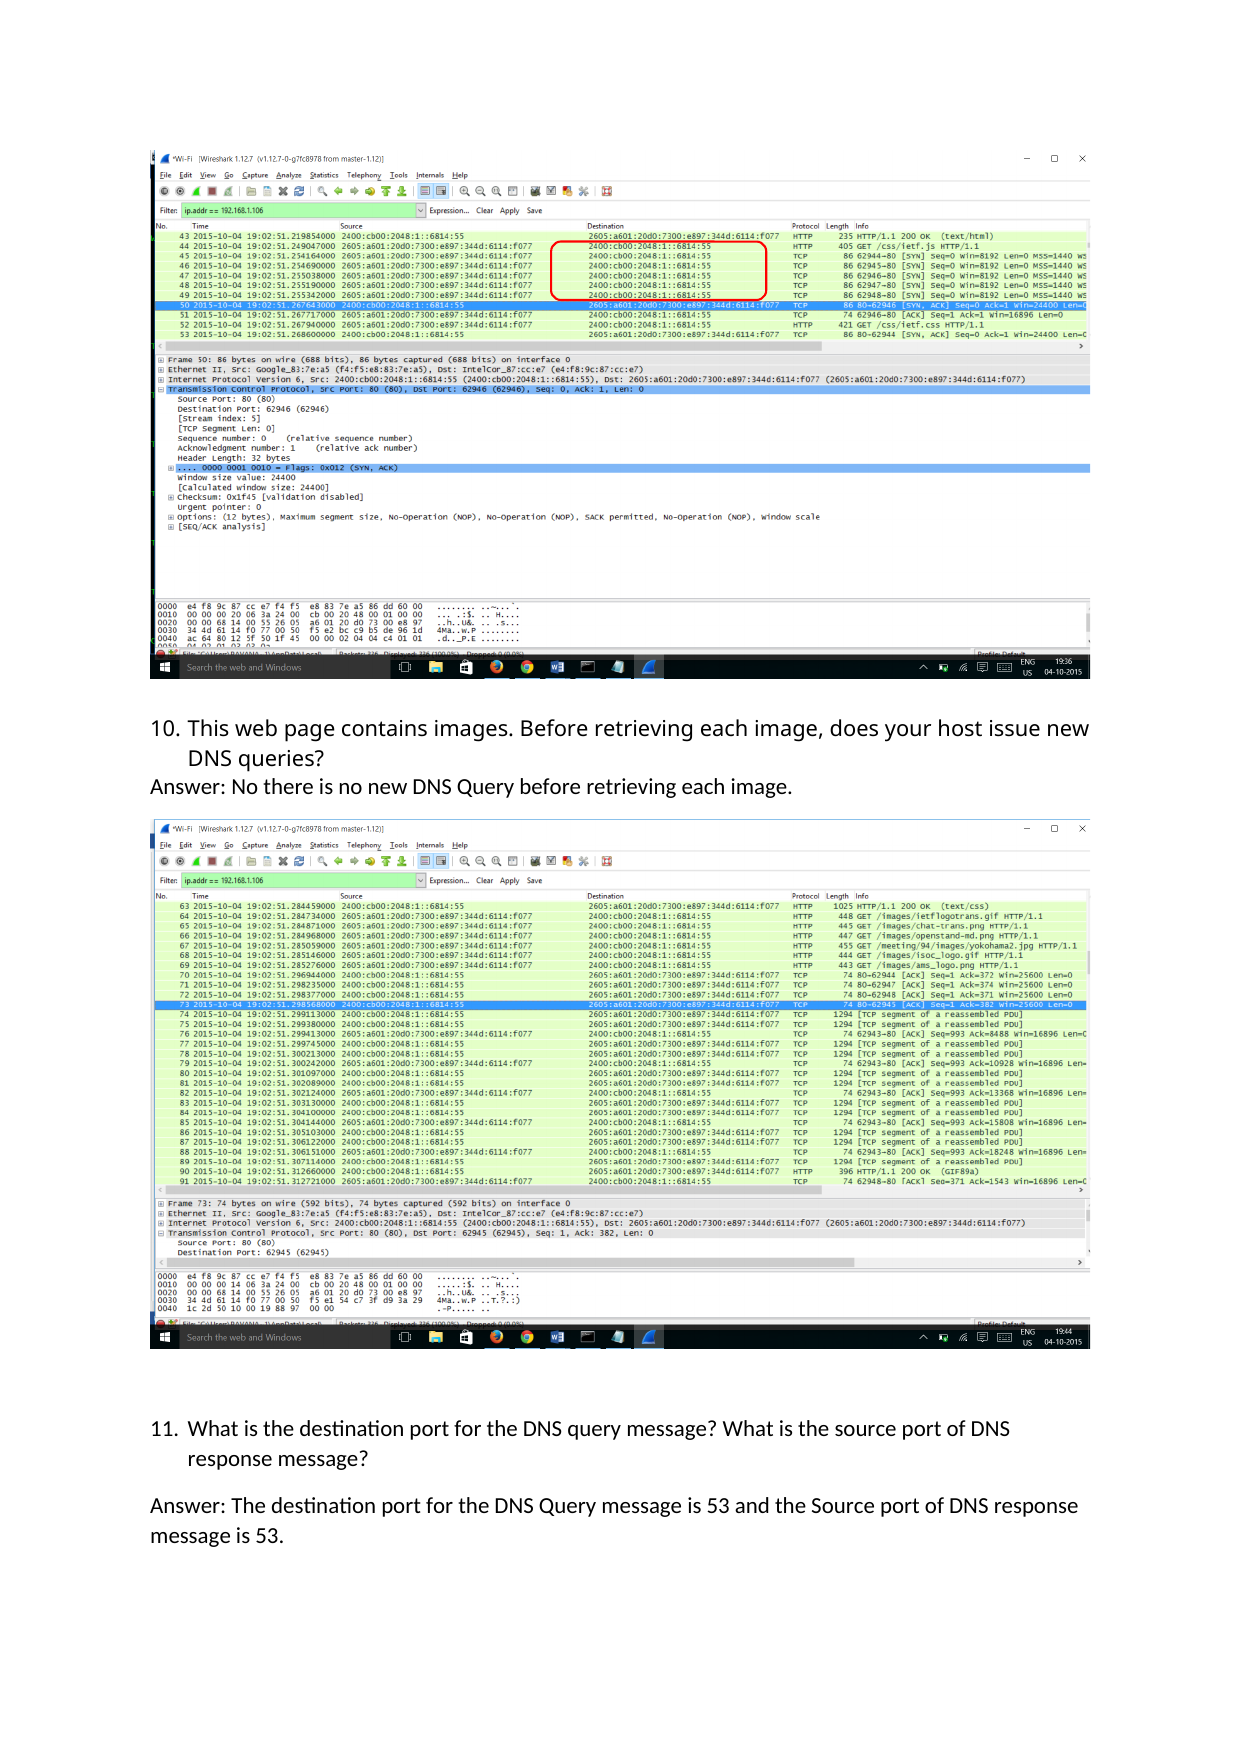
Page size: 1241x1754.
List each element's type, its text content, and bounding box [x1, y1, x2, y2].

text Answer: The destination port for the DNS Query message is 53 and the Source port of DNS response message is 53. [150, 1491, 1090, 1549]
list This web page contains images. Before retrieving each image, does your host issue new DNS queries? [150, 713, 1090, 772]
text Answer: No there is no new DNS Query before retrieving each image. [150, 772, 1090, 801]
list What is the destination port for the DNS query message? What is the source port of DNS response message? [150, 1414, 1090, 1472]
picture [150, 150, 1091, 679]
picture [150, 819, 1091, 1349]
